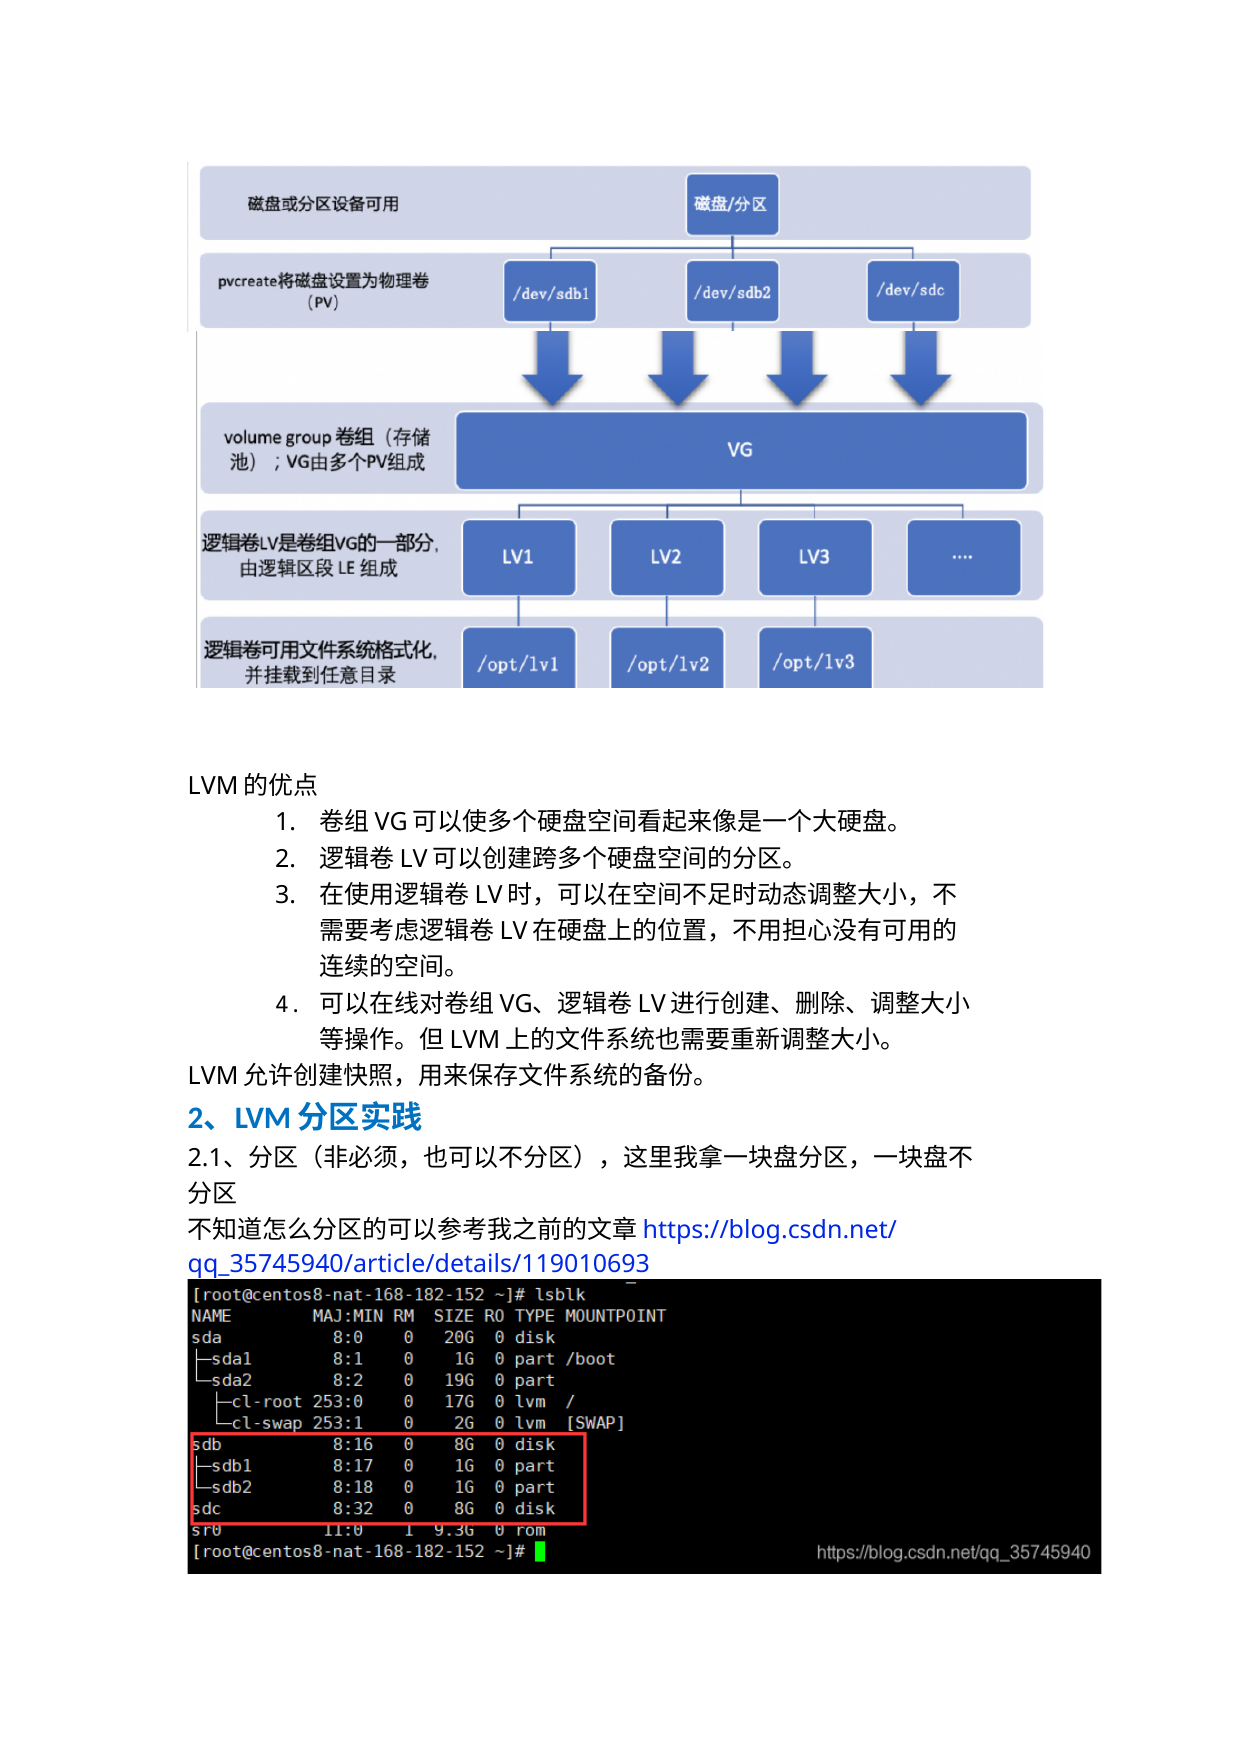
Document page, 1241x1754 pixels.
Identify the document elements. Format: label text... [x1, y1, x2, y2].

picture [187, 1279, 1102, 1574]
text LVM允许创建快照，用来保存文件系统的备份。 [187, 1056, 978, 1092]
list 在使用逻辑卷LV时，可以在空间不足时动态调整大小，不需要考虑逻辑卷LV在硬盘上的位置，不用担心没有可用的连续的空间。 [275, 874, 978, 983]
list 卷组VG可以使多个硬盘空间看起来像是一个大硬盘。 [275, 802, 978, 838]
text 不知道怎么分区的可以参考我之前的文章https://blog.csdn.net/qq_35745940/article/details/119010693 [187, 1209, 1053, 1279]
list 逻辑卷LV可以创建跨多个硬盘空间的分区。 [275, 838, 978, 874]
picture [187, 162, 1052, 698]
text 2.1、分区（非必须，也可以不分区），这里我拿一块盘分区，一块盘不分区 [187, 1137, 978, 1209]
text LVM的优点 [187, 731, 1053, 802]
list 可以在线对卷组VG、逻辑卷LV进行创建、删除、调整大小等操作。但LVM上的文件系统也需要重新调整大小。 [275, 983, 978, 1056]
text 2、LVM分区实践 [187, 1092, 1053, 1137]
